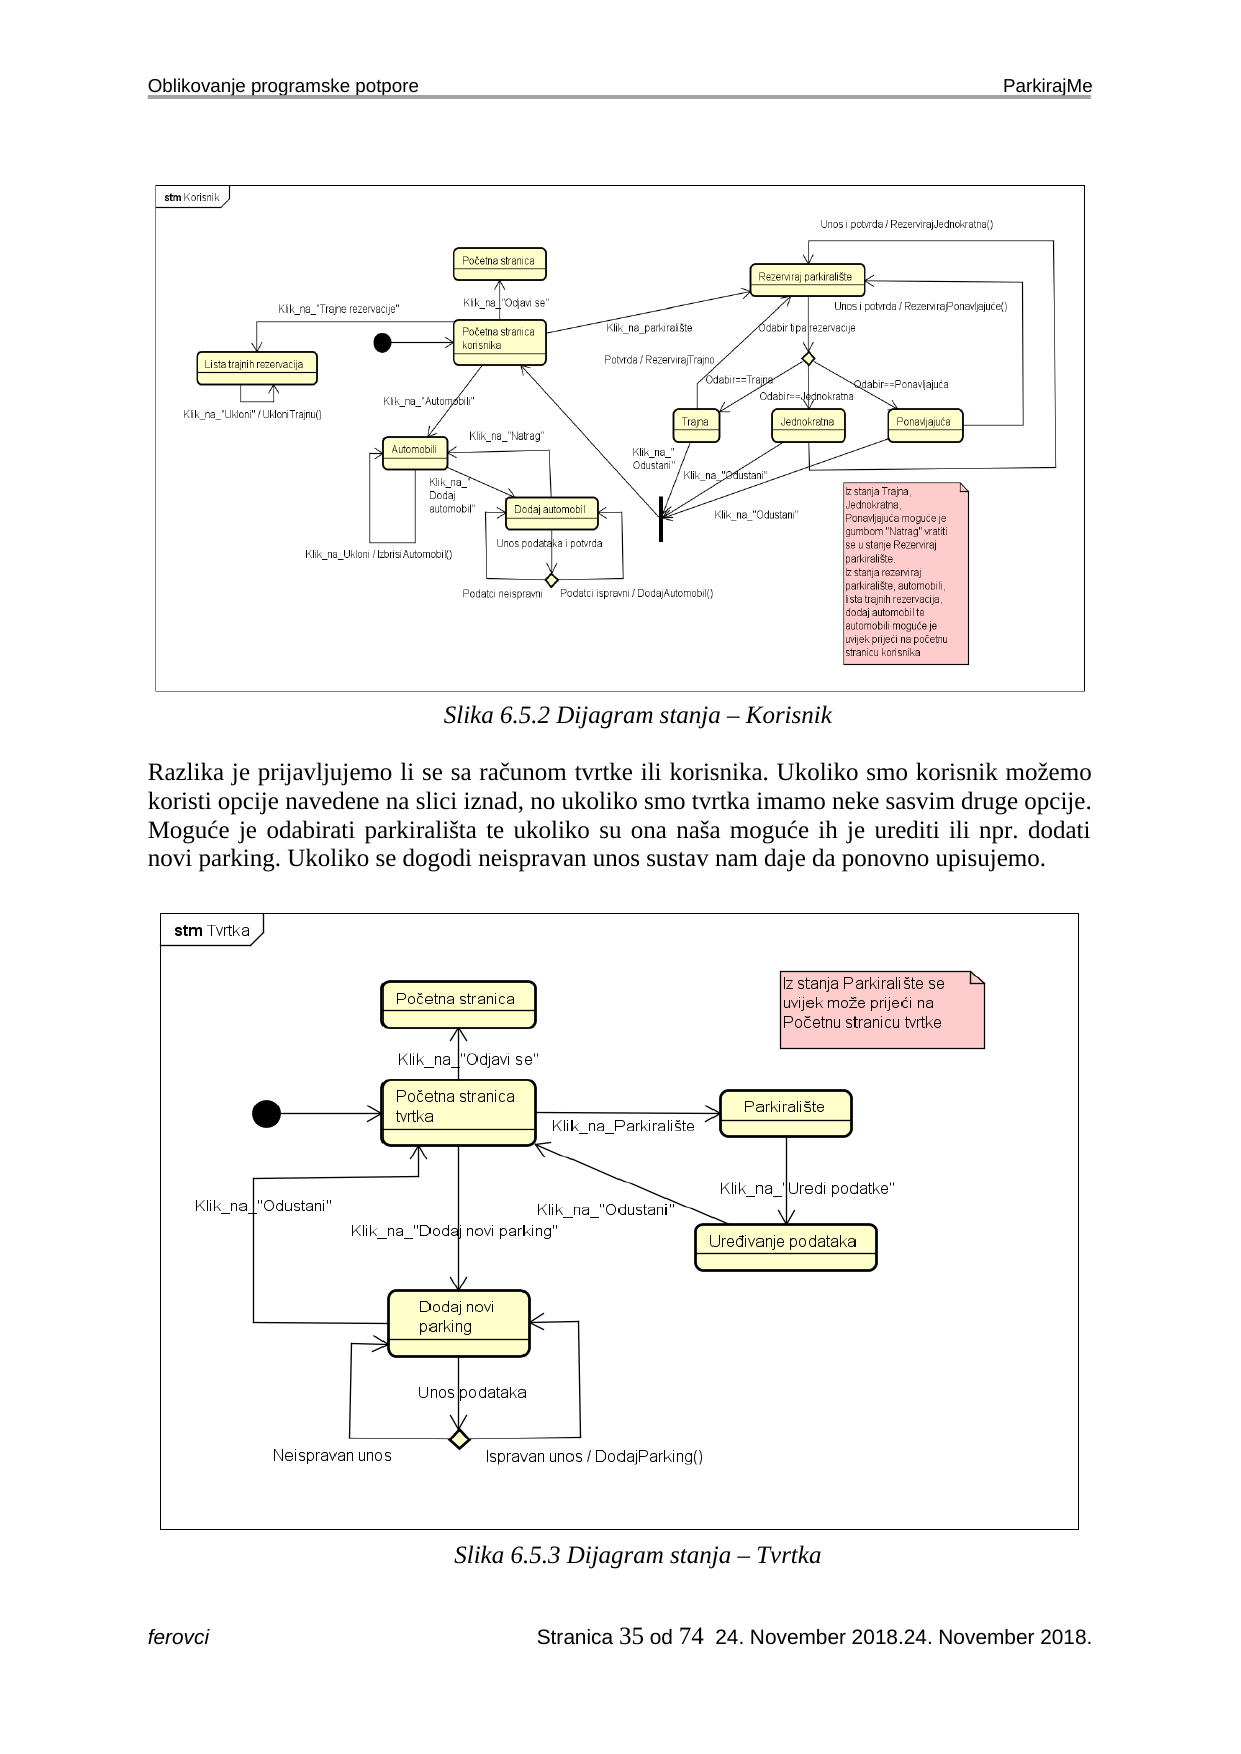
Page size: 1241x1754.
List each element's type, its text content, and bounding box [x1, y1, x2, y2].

text Slika 6.5.2 Dijagram stanja – Korisnik [148, 700, 1093, 728]
picture [147, 95, 1092, 99]
text Slika 6.5.3 Dijagram stanja – Tvrtka [148, 1540, 1093, 1569]
text Razlika je prijavljujemo li se sa računom tvrtke ili korisnika. Ukoliko smo korisnik možemo koristi opcije navedene na slici iznad, no ukoliko smo tvrtka imamo neke sasvim druge opcije. Moguće je odabirati parkirališta te ukoliko su ona naša moguće ih je urediti ili npr. dodati novi parking. Ukoliko se dogodi neispravan unos sustav nam daje da ponovno upisujemo. [148, 757, 1093, 872]
picture [147, 176, 1092, 700]
picture [147, 901, 1092, 1541]
